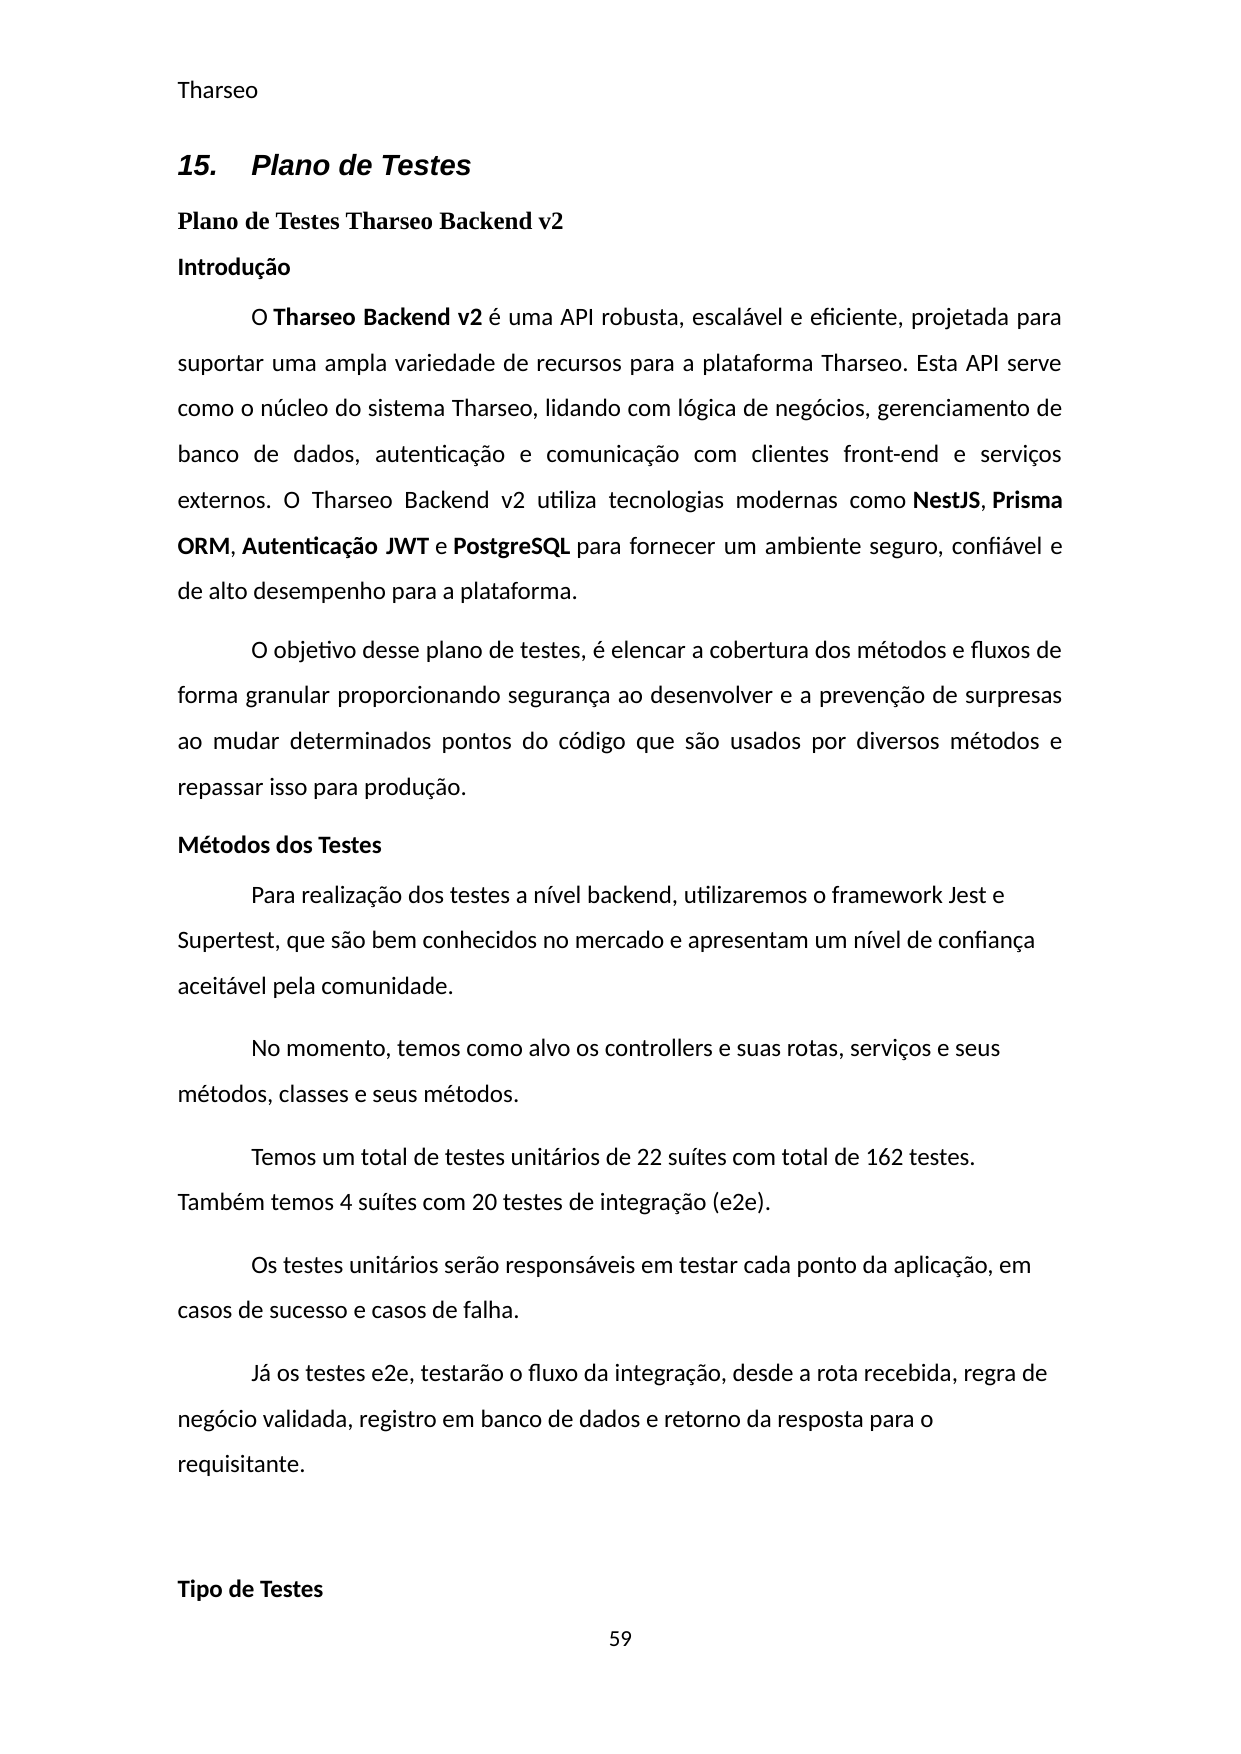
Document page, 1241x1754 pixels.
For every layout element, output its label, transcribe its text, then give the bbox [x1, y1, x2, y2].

text Já os testes e2e, testarão o fluxo da integração, desde a rota recebida, regra de negócio validada, registro em banco de dados e retorno da resposta para o requisitante. [177, 1357, 1063, 1479]
text Para realização dos testes a nível backend, utilizaremos o framework Jest e Supertest, que são bem conhecidos no mercado e apresentam um nível de confiança aceitável pela comunidade. [177, 879, 1063, 1001]
subtitle Plano de Testes Tharseo Backend v2 [177, 206, 1063, 235]
subtitle Plano de Testes [177, 148, 1063, 181]
text Tipo de Testes [177, 1573, 1063, 1604]
text Os testes unitários serão responsáveis em testar cada ponto da aplicação, em casos de sucesso e casos de falha. [177, 1249, 1063, 1325]
text Métodos dos Testes [177, 829, 1063, 860]
text Introdução [177, 252, 1063, 282]
text O Tharseo Backend v2 é uma API robusta, escalável e eficiente, projetada para suportar uma ampla variedade de recursos para a plataforma Tharseo. Esta API serve como o núcleo do sistema Tharseo, lidando com lógica de negócios, gerenciamento de banco de dados, autenticação e comunicação com clientes front-end e serviços externos. O Tharseo Backend v2 utiliza tecnologias modernas como NestJS, Prisma ORM, Autenticação JWT e PostgreSQL para fornecer um ambiente seguro, confiável e de alto desempenho para a plataforma. [177, 301, 1063, 606]
text Temos um total de testes unitários de 22 suítes com total de 162 testes. Também temos 4 suítes com 20 testes de integração (e2e). [177, 1141, 1063, 1217]
text O objetivo desse plano de testes, é elencar a cobertura dos métodos e fluxos de forma granular proporcionando segurança ao desenvolver e a prevenção de surpresas ao mudar determinados pontos do código que são usados por diversos métodos e repassar isso para produção. [177, 634, 1063, 801]
text No momento, temos como alvo os controllers e suas rotas, serviços e seus métodos, classes e seus métodos. [177, 1033, 1063, 1109]
